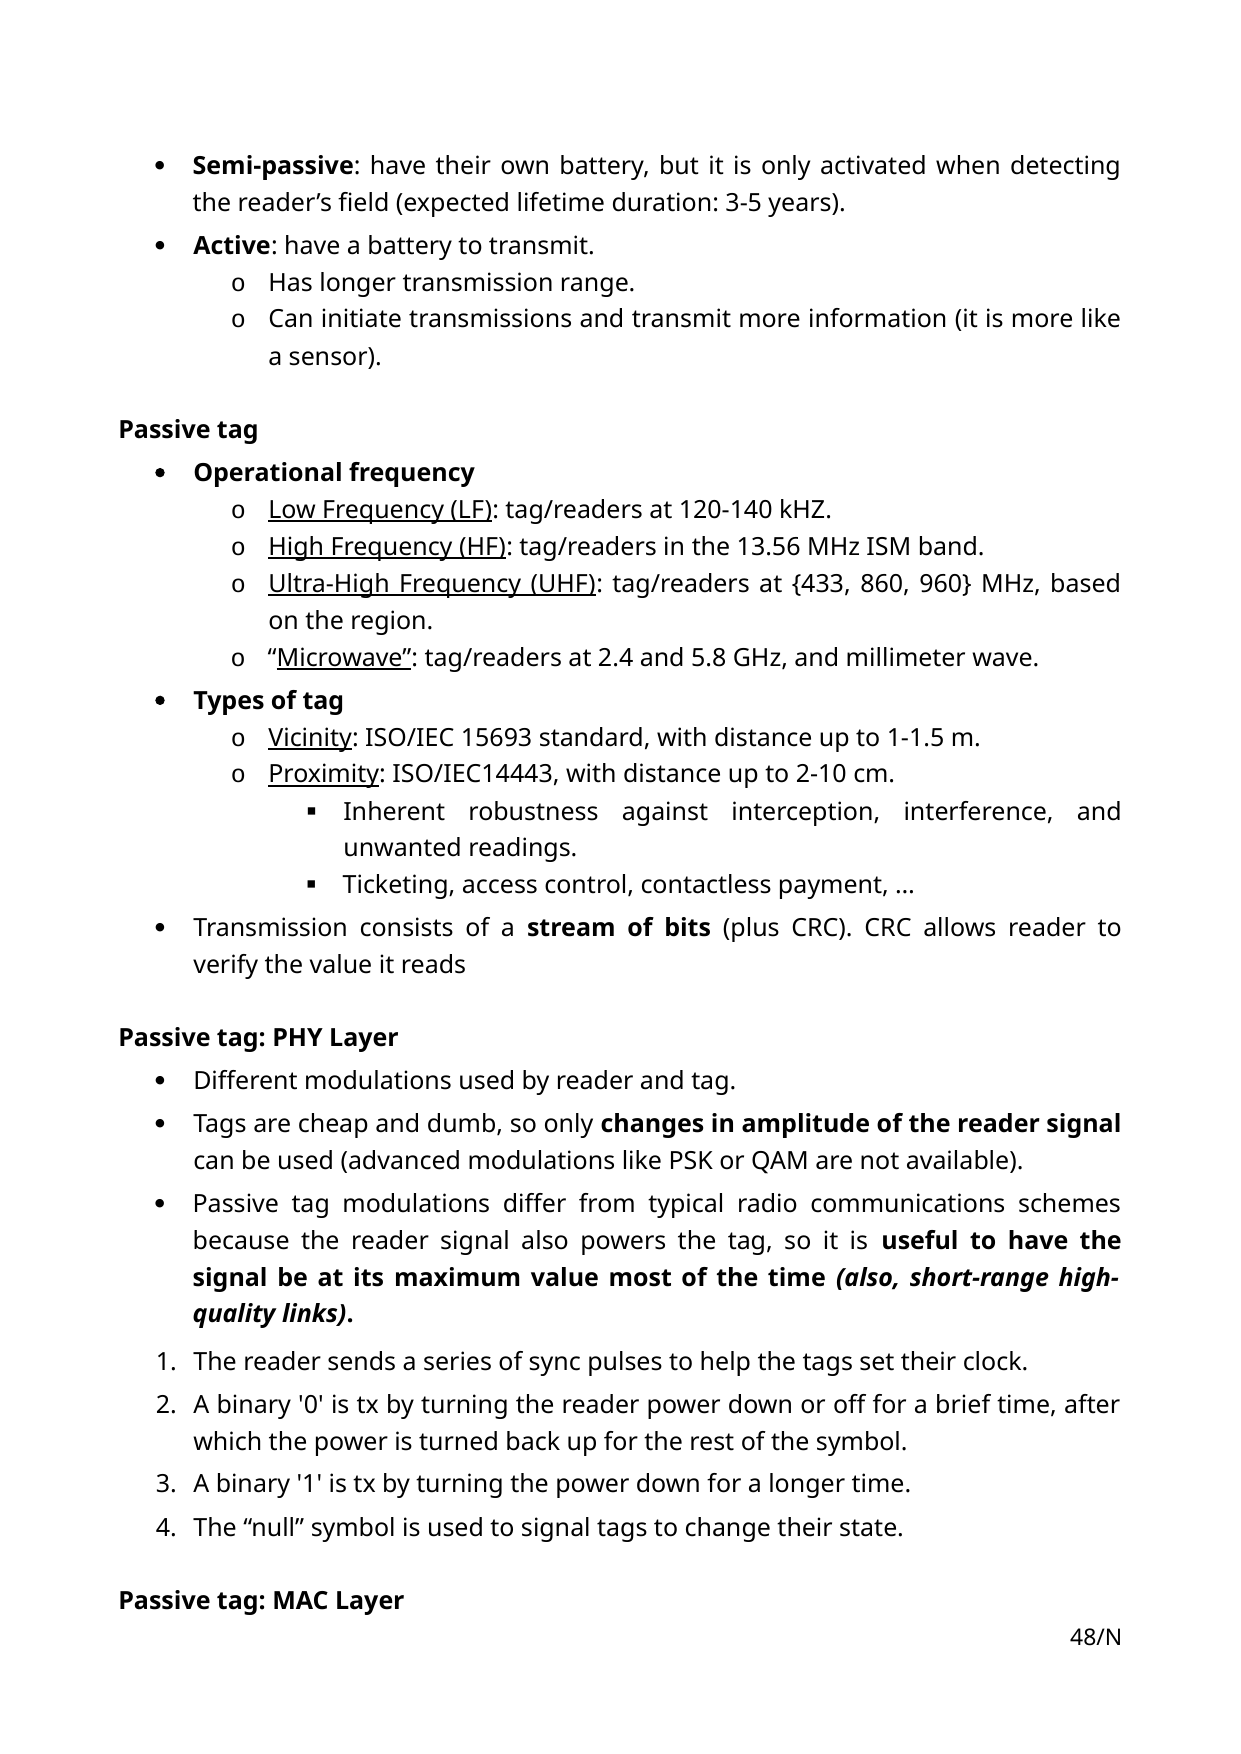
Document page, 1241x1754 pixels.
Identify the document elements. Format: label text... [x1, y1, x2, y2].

list The “null” symbol is used to signal tags to change their state. [156, 1509, 1122, 1543]
list Low Frequency (LF): tag/readers at 120-140 kHZ. [231, 491, 1122, 526]
text Passive tag: MAC Layer [118, 1583, 1122, 1617]
text Passive tag: PHY Layer [118, 1020, 1122, 1054]
list Ultra-High Frequency (UHF): tag/readers at {433, 860, 960} MHz, based on the region. [231, 565, 1122, 636]
list Tags are cheap and dumb, so only changes in amplitude of the reader signal can be used (advanced modulations like PSK or QAM are not available). [156, 1106, 1122, 1177]
list Active: have a battery to transmit. [156, 227, 1122, 261]
list “Microwave”: tag/readers at 2.4 and 5.8 GHz, and millimeter wave. [230, 639, 1122, 673]
list Operational frequency [156, 455, 1122, 489]
list Proximity: ISO/IEC14443, with distance up to 2-10 cm. [231, 756, 1122, 790]
list The reader sends a series of sync pulses to help the tags set their clock. [156, 1343, 1122, 1377]
list Has longer transmission range. [231, 264, 1122, 298]
list Passive tag modulations differ from typical radio communications schemes because the reader signal also powers the tag, so it is useful to have the signal be at its maximum value most of the time (also, short-range high-quality links). [155, 1186, 1122, 1330]
list Ticketing, access control, contactless payment, … [305, 867, 1122, 901]
list Inherent robustness against interception, interference, and unwanted readings. [306, 793, 1122, 864]
list A binary '0' is tx by turning the reader power down or off for a brief time, after which the power is turned back up for the rest of the symbol. [156, 1386, 1122, 1457]
list Transmission consists of a stream of bits (plus CRC). CRC allows reader to verify the value it reads [156, 910, 1122, 981]
list Can initiate transmissions and transmit more information (it is more like a sensor). [231, 301, 1122, 372]
list Vicinity: ISO/IEC 15693 standard, with distance up to 1-1.5 m. [231, 719, 1122, 753]
list Semi-passive: have their own battery, but it is only activated when detecting the reader’s field (expected lifetime duration: 3-5 years). [155, 148, 1122, 218]
text Passive tag [118, 412, 1122, 446]
list Types of tag [156, 682, 1122, 716]
list Different modulations used by reader and tag. [156, 1063, 1122, 1097]
list High Frequency (HF): tag/readers in the 13.56 MHz ISM band. [231, 528, 1122, 563]
list A binary '1' is tx by turning the power down for a longer time. [156, 1466, 1122, 1500]
